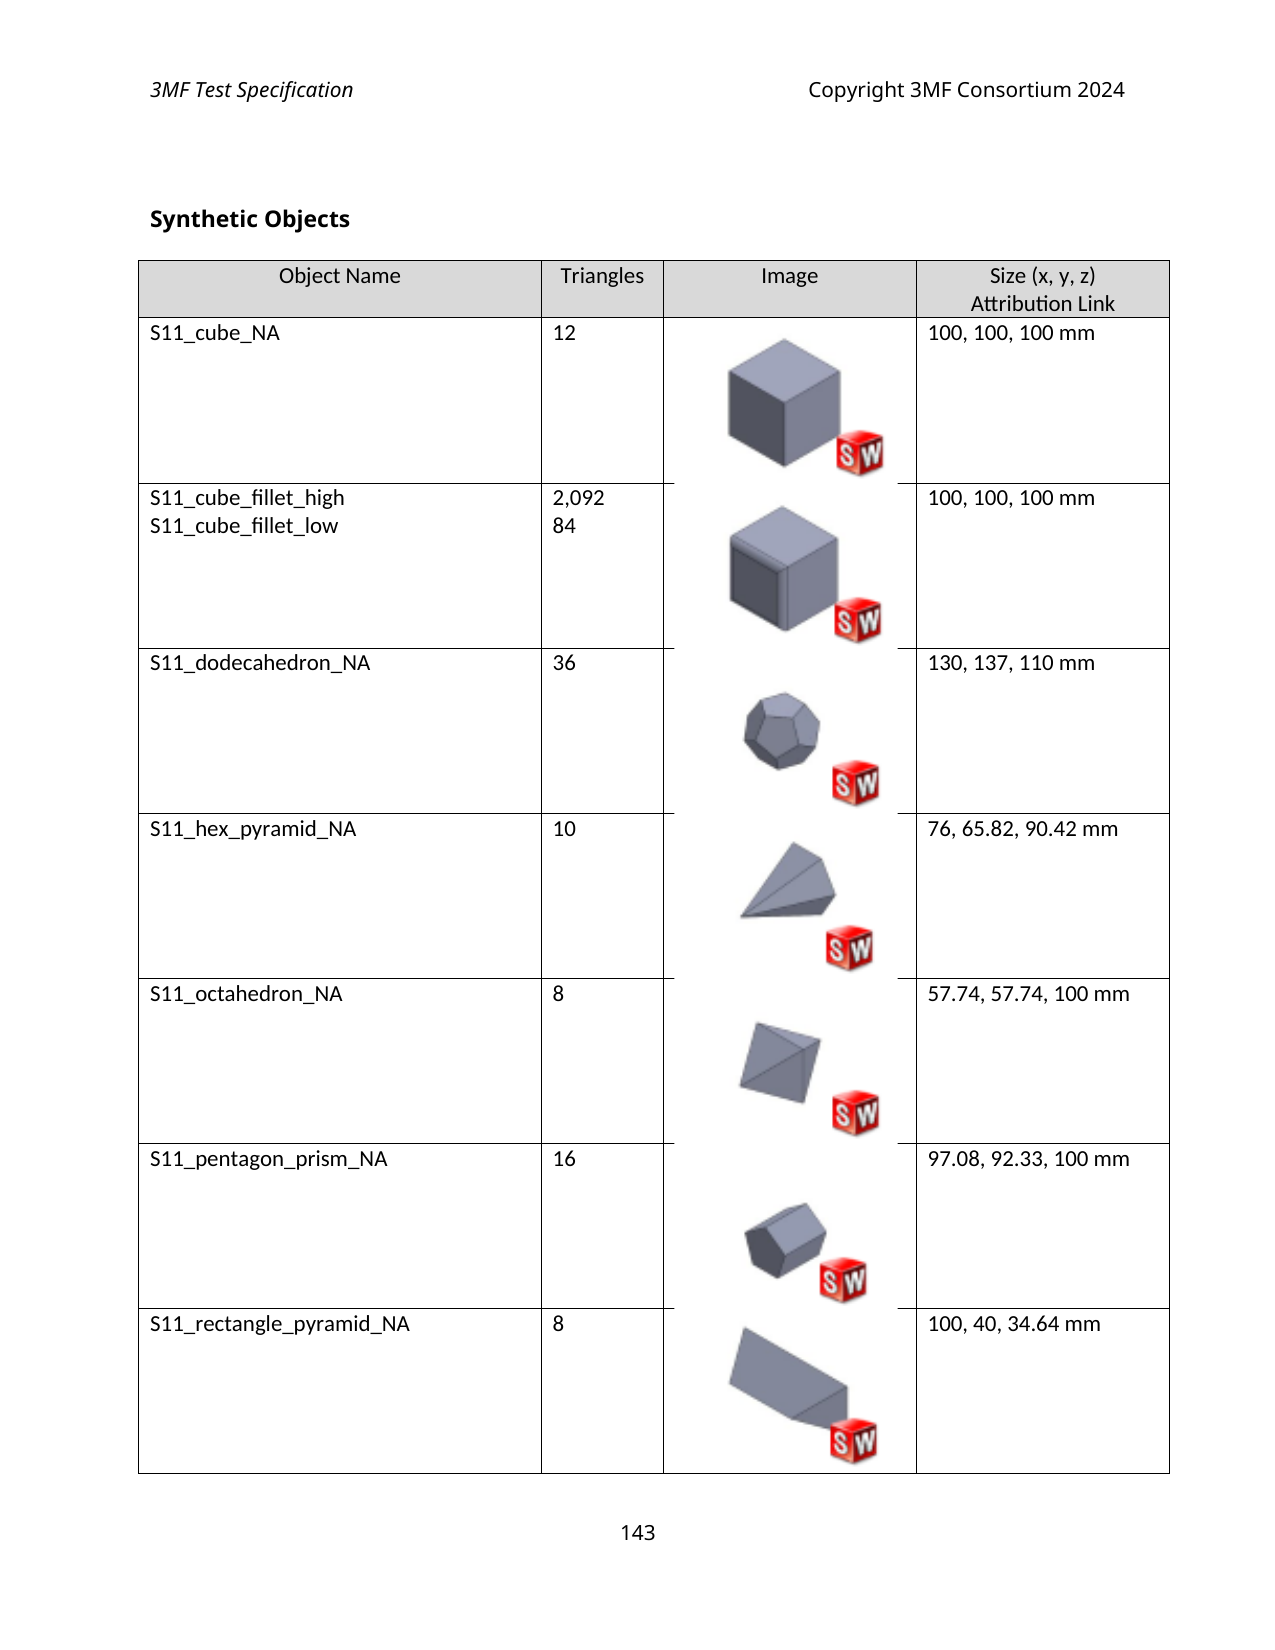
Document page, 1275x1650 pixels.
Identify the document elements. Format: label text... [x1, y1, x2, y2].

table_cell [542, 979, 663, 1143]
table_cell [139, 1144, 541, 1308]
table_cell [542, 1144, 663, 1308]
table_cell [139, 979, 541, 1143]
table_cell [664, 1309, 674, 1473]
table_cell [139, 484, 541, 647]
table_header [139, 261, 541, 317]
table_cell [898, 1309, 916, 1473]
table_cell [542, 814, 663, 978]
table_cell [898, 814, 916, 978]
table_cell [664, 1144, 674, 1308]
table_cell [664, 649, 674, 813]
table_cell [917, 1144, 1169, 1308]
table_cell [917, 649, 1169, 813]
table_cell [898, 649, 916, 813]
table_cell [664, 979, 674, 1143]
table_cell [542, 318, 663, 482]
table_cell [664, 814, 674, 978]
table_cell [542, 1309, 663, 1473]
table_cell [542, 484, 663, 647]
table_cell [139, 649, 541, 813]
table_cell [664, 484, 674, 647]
picture [674, 318, 898, 1473]
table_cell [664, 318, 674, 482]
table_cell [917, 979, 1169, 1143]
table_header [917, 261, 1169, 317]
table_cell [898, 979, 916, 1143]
text Synthetic Objects [150, 203, 1125, 235]
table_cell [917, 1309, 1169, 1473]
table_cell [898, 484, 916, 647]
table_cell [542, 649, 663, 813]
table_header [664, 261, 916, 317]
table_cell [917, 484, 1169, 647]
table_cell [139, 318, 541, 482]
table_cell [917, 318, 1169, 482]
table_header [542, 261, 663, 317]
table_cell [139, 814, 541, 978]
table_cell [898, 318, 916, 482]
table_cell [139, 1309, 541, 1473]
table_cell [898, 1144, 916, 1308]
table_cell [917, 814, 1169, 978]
